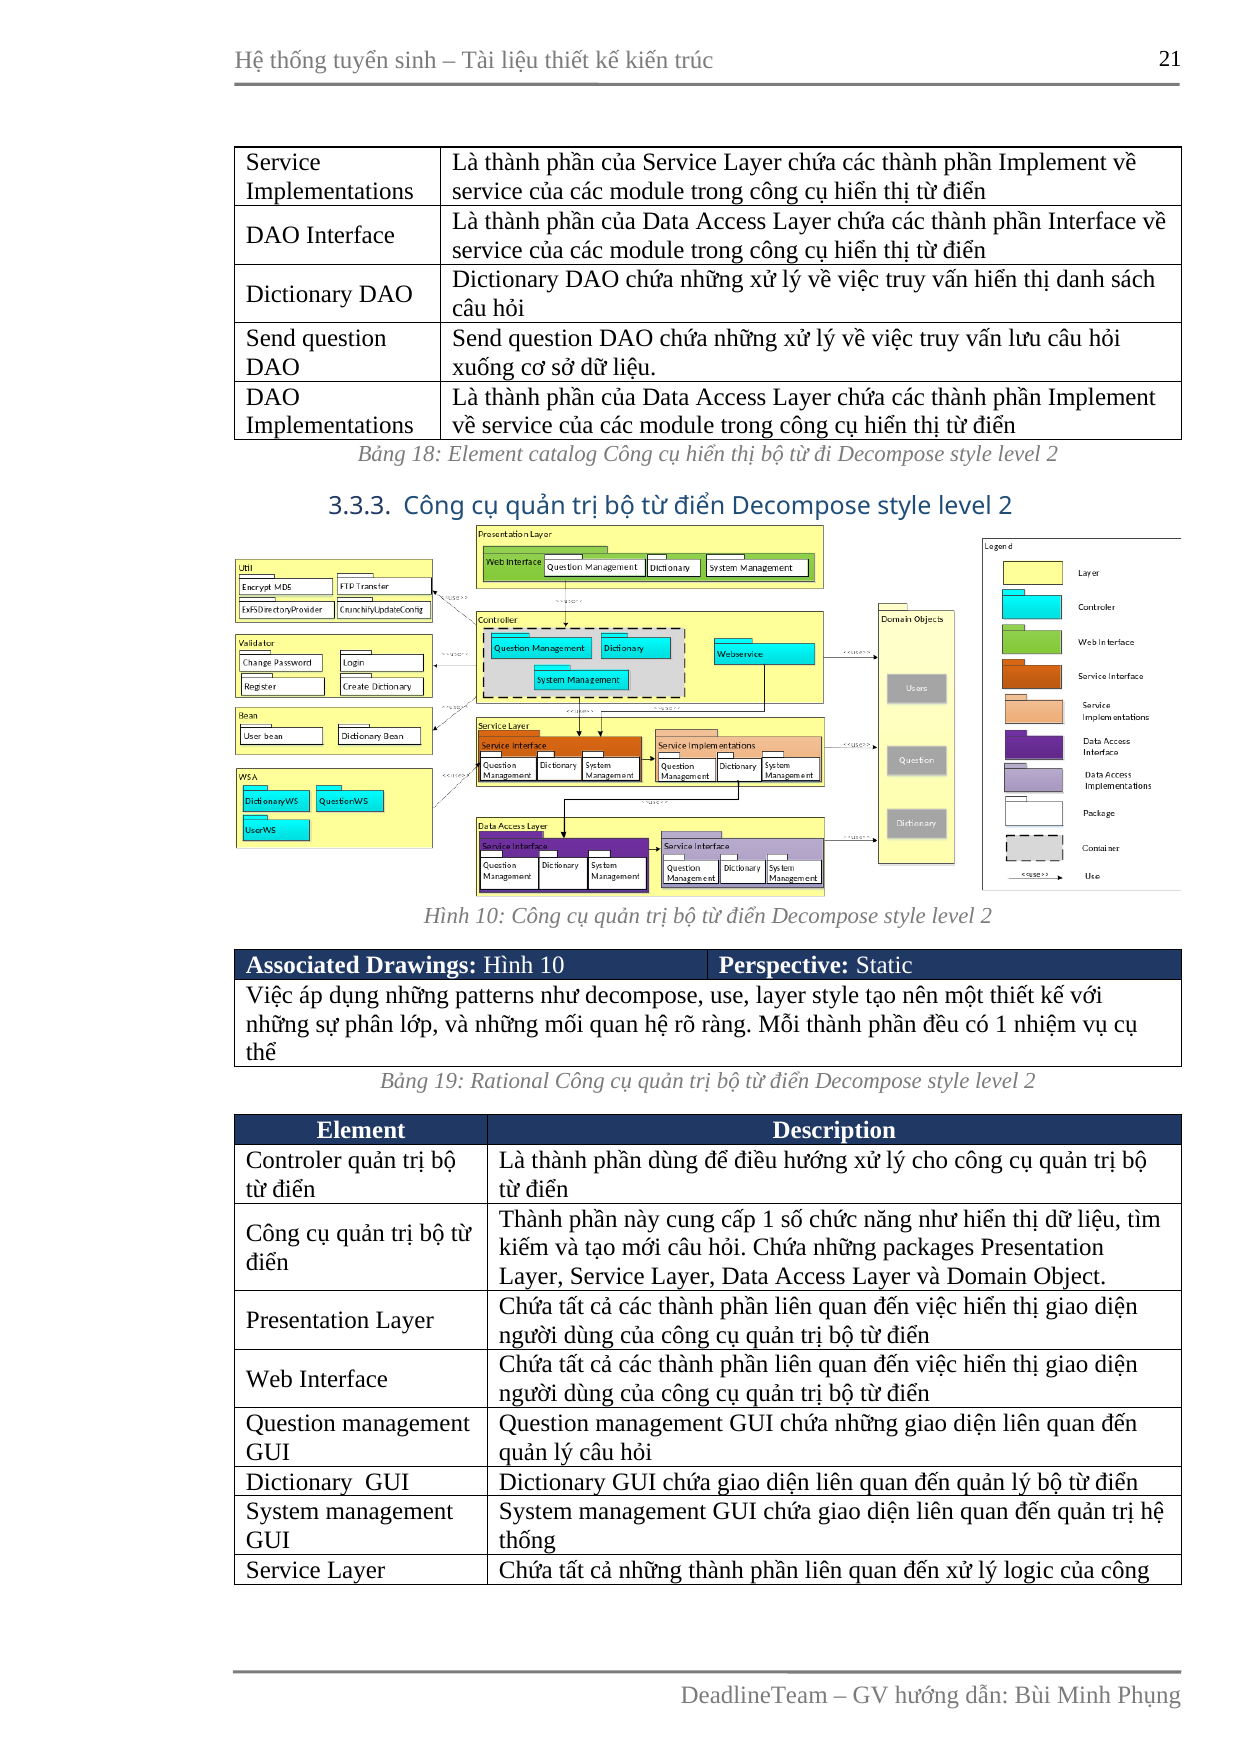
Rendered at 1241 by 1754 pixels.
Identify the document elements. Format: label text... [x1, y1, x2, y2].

table_cell System management GUI [235, 1496, 487, 1554]
table_cell Chứa tất cả các thành phần liên quan đến việc hiển thị giao diện người dùng của công cụ quản trị bộ từ điển [488, 1350, 1181, 1407]
table_cell Controler quản trị bộ từ điển [235, 1145, 487, 1203]
table_header Element [235, 1115, 487, 1144]
table_cell Dictionary DAO chứa những xử lý về việc truy vấn hiển thị danh sách câu hỏi [441, 265, 1181, 322]
table_cell Dictionary DAO [235, 265, 440, 322]
table_cell Việc áp dụng những patterns như decompose, use, layer style tạo nên một thiết kế với những sự phân lớp, và những mối quan hệ rõ ràng. Mỗi thành phần đều có 1 nhiệm vụ cụ thể [235, 980, 1181, 1066]
table_cell Là thành phần dùng để điều hướng xử lý cho công cụ quản trị bộ từ điển [488, 1145, 1181, 1203]
text Bảng 18: Element catalog Công cụ hiển thị bộ từ đi Decompose style level 2 [234, 440, 1181, 466]
table_cell System management GUI chứa giao diện liên quan đến quản trị hệ thống [488, 1496, 1181, 1554]
table_cell Thành phần này cung cấp 1 số chức năng như hiển thị dữ liệu, tìm kiếm và tạo mới câu hỏi. Chứa những packages Presentation Layer, Service Layer, Data Access Layer và Domain Object. [488, 1204, 1181, 1290]
table_cell DAO Implementations [235, 382, 440, 439]
table_cell Presentation Layer [235, 1291, 487, 1348]
table_header Description [488, 1115, 1181, 1144]
table_cell Là thành phần của Data Access Layer chứa các thành phần Implement về service của các module trong công cụ hiển thị từ điển [441, 382, 1181, 439]
table_cell Send question DAO chứa những xử lý về việc truy vấn lưu câu hỏi xuống cơ sở dữ liệu. [441, 323, 1181, 381]
table_cell Send question DAO [235, 323, 440, 381]
table_cell Dictionary GUI chứa giao diện liên quan đến quản lý bộ từ điển [488, 1467, 1181, 1495]
table_cell Question management GUI [235, 1408, 487, 1466]
table_cell Service Layer [235, 1555, 487, 1584]
table_cell Service Implementations [235, 148, 440, 205]
table_cell Là thành phần của Service Layer chứa các thành phần Implement về service của các module trong công cụ hiển thị từ điển [441, 148, 1181, 205]
text Hình 10: Công cụ quản trị bộ từ điển Decompose style level 2 [234, 902, 1181, 928]
table_header Perspective: Static [708, 950, 1181, 979]
table_cell DAO Interface [235, 206, 440, 263]
table_cell Công cụ quản trị bộ từ điển [235, 1204, 487, 1290]
table_cell Là thành phần của Data Access Layer chứa các thành phần Interface về service của các module trong công cụ hiển thị từ điển [441, 206, 1181, 263]
table_cell Chứa tất cả các thành phần liên quan đến việc hiển thị giao diện người dùng của công cụ quản trị bộ từ điển [488, 1291, 1181, 1348]
table_cell Question management GUI chứa những giao diện liên quan đến quản lý câu hỏi [488, 1408, 1181, 1466]
subtitle Công cụ quản trị bộ từ điển Decompose style level 2 [328, 487, 1181, 521]
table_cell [488, 1555, 1181, 1584]
text Bảng 19: Rational Công cụ quản trị bộ từ điển Decompose style level 2 [234, 1067, 1181, 1093]
table_cell Web Interface [235, 1350, 487, 1407]
table_cell Dictionary GUI [235, 1467, 487, 1495]
table_header Associated Drawings: Hình 10 [235, 950, 707, 979]
